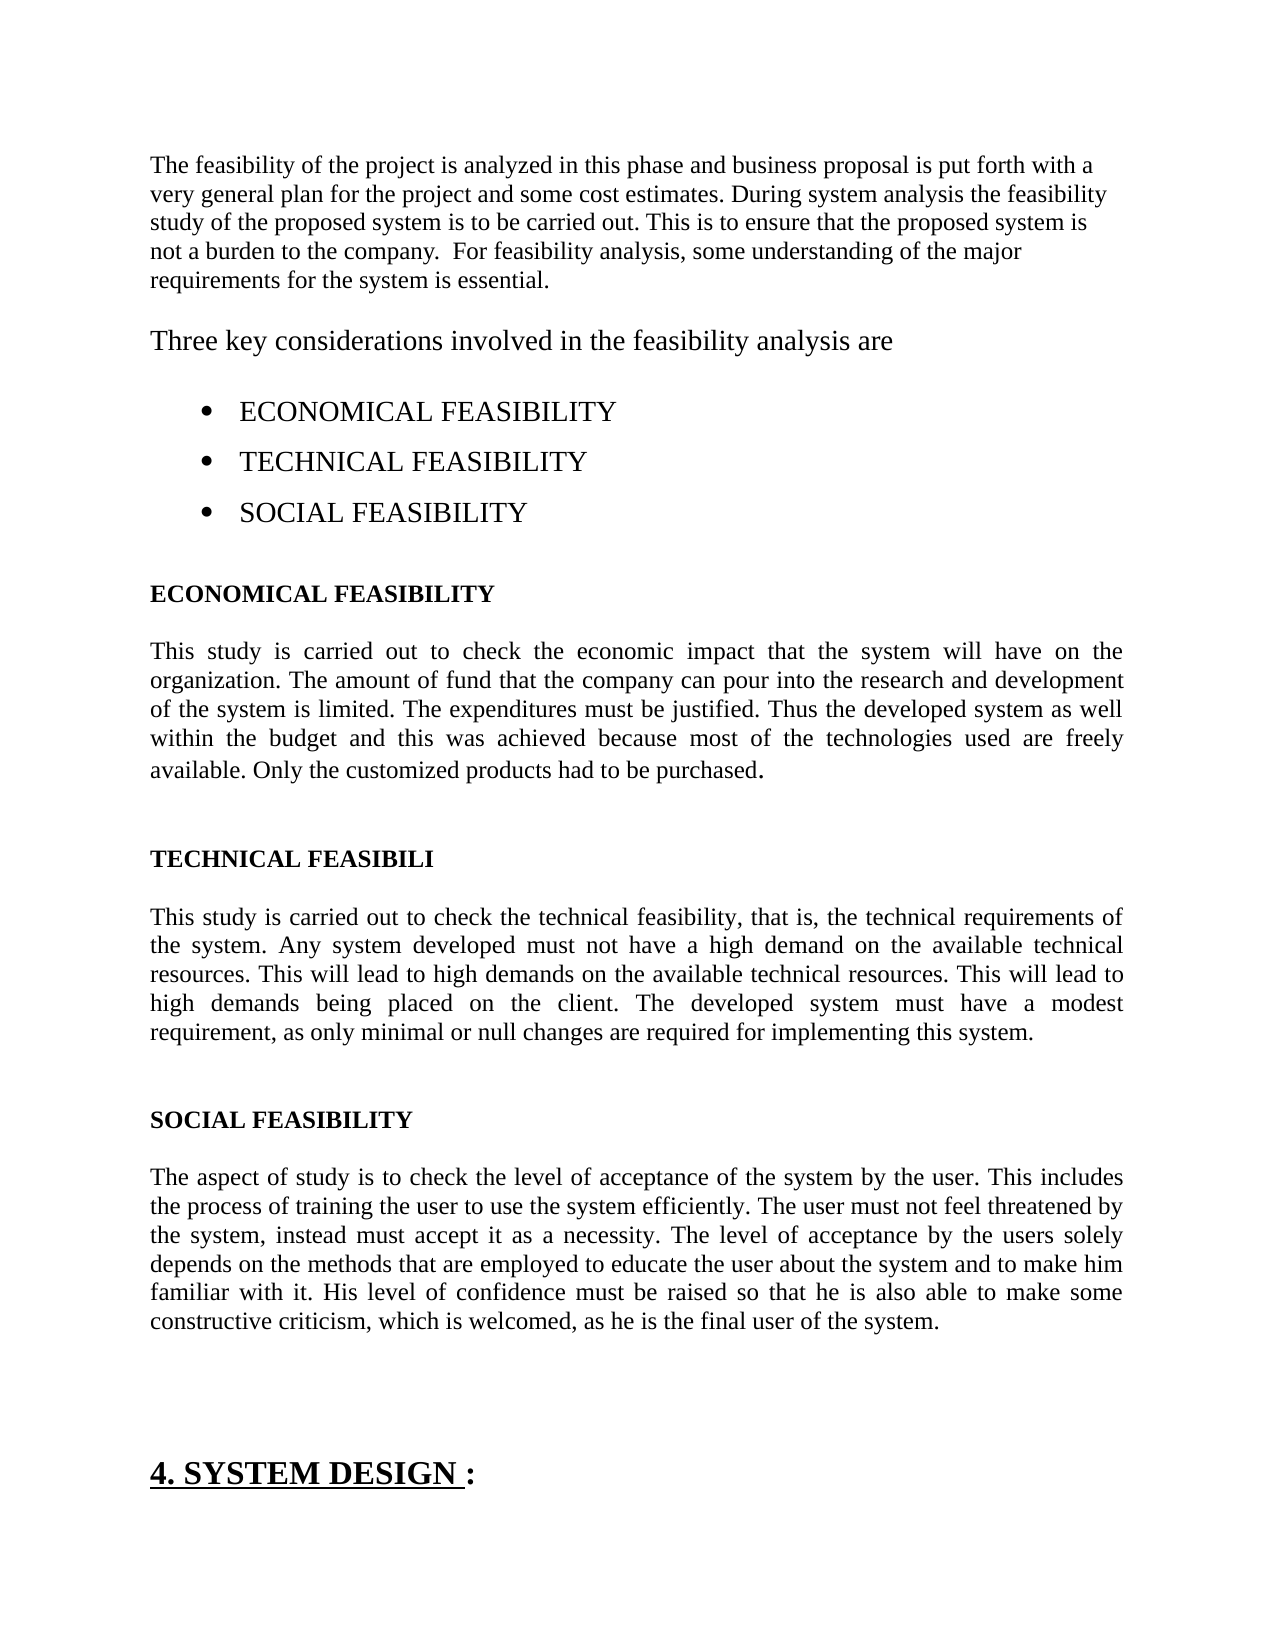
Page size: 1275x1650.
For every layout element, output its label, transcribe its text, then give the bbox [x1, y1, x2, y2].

list SOCIAL FEASIBILITY [202, 495, 1125, 528]
list TECHNICAL FEASIBILITY [202, 444, 1125, 478]
text Three key considerations involved in the feasibility analysis are [150, 323, 1125, 356]
text ECONOMICAL FEASIBILITY [150, 579, 1125, 608]
subtitle The feasibility of the project is analyzed in this phase and business proposal is put forth with a very general plan for the project and some cost estimates. During system analysis the feasibility study of the proposed system is to be carried out. This is to ensure that the proposed system is not a burden to the company. For feasibility analysis, some understanding of the major requirements for the system is essential. [150, 150, 1125, 294]
text SOCIAL FEASIBILITY [150, 1105, 1125, 1134]
text TECHNICAL FEASIBILI [150, 844, 1125, 873]
text This study is carried out to check the technical feasibility, that is, the technical requirements of the system. Any system developed must not have a high demand on the available technical resources. This will lead to high demands on the available technical resources. This will lead to high demands being placed on the client. The developed system must have a modest requirement, as only minimal or null changes are required for implementing this system. [150, 902, 1125, 1046]
subtitle 4. SYSTEM DESIGN : [150, 1454, 1125, 1492]
list ECONOMICAL FEASIBILITY [202, 394, 1125, 428]
text The aspect of study is to check the level of acceptance of the system by the user. This includes the process of training the user to use the system efficiently. The user must not feel threatened by the system, instead must accept it as a necessity. The level of acceptance by the users solely depends on the methods that are employed to educate the user about the system and to make him familiar with it. His level of confidence must be raised so that he is also able to make some constructive criticism, which is welcomed, as he is the final user of the system. [150, 1162, 1125, 1335]
text This study is carried out to check the economic impact that the system will have on the organization. The amount of fund that the company can pour into the research and development of the system is limited. The expenditures must be justified. Thus the developed system as well within the budget and this was achieved because most of the technologies used are freely available. Only the customized products had to be purchased. [150, 636, 1125, 785]
